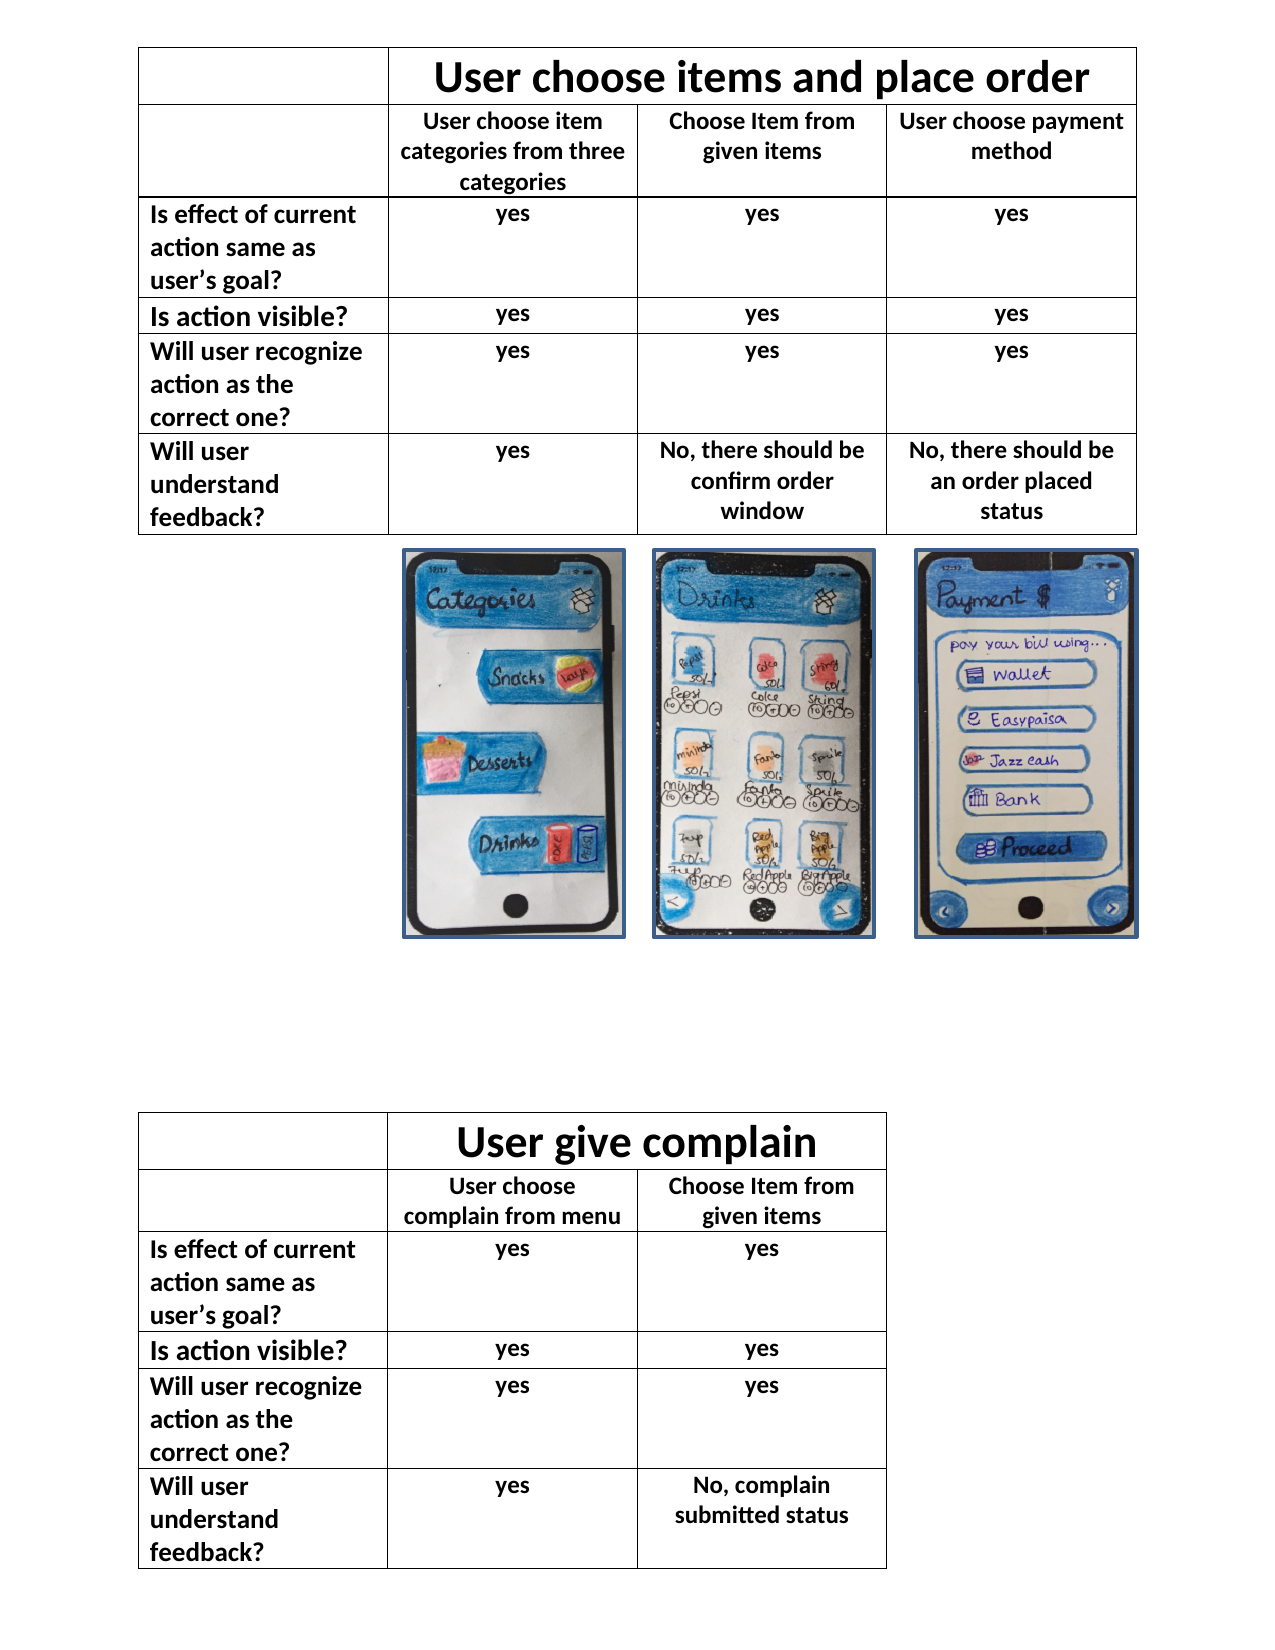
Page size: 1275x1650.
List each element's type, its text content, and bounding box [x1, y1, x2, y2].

table_cell yes [887, 298, 1136, 333]
table_cell yes [389, 298, 637, 333]
table_cell [139, 105, 388, 196]
table_header [139, 48, 388, 104]
table_header User give complain [388, 1113, 886, 1169]
table_cell yes [638, 1369, 886, 1468]
table_cell [139, 1170, 387, 1231]
table_header User choose items and place order [389, 48, 1136, 104]
picture [406, 552, 622, 935]
table_cell yes [389, 334, 637, 433]
table_cell yes [887, 334, 1136, 433]
table_cell User choose complain from menu [388, 1170, 637, 1231]
table_cell Will user understand feedback? [139, 1469, 387, 1568]
table_cell Is action visible? [139, 1332, 387, 1368]
table_cell yes [638, 334, 886, 433]
table_cell No, there should be an order placed status [887, 434, 1136, 533]
table_cell No, complain submitted status [638, 1469, 886, 1568]
table_cell Choose Item from given items [638, 105, 886, 196]
table_cell Will user recognize action as the correct one? [139, 1369, 387, 1468]
table_cell Is action visible? [139, 298, 388, 333]
table_cell Will user recognize action as the correct one? [139, 334, 388, 433]
table_cell yes [638, 1332, 886, 1368]
picture [656, 552, 872, 935]
table_cell No, there should be confirm order window [638, 434, 886, 533]
table_cell yes [388, 1369, 637, 1468]
table_cell yes [388, 1332, 637, 1368]
table_cell yes [887, 198, 1136, 297]
table_cell Will user understand feedback? [139, 434, 388, 533]
table_cell yes [389, 198, 637, 297]
table_cell User choose item categories from three categories [389, 105, 637, 196]
table_cell yes [638, 198, 886, 297]
table_cell User choose payment method [887, 105, 1136, 196]
table_cell Is effect of current action same as user’s goal? [139, 198, 388, 297]
table_header [139, 1113, 387, 1169]
table_cell yes [389, 434, 637, 533]
table_cell yes [388, 1469, 637, 1568]
picture [918, 552, 1134, 935]
table_cell yes [388, 1232, 637, 1331]
table_cell Choose Item from given items [638, 1170, 886, 1231]
table_cell yes [638, 1232, 886, 1331]
table_cell yes [638, 298, 886, 333]
table_cell Is effect of current action same as user’s goal? [139, 1232, 387, 1331]
